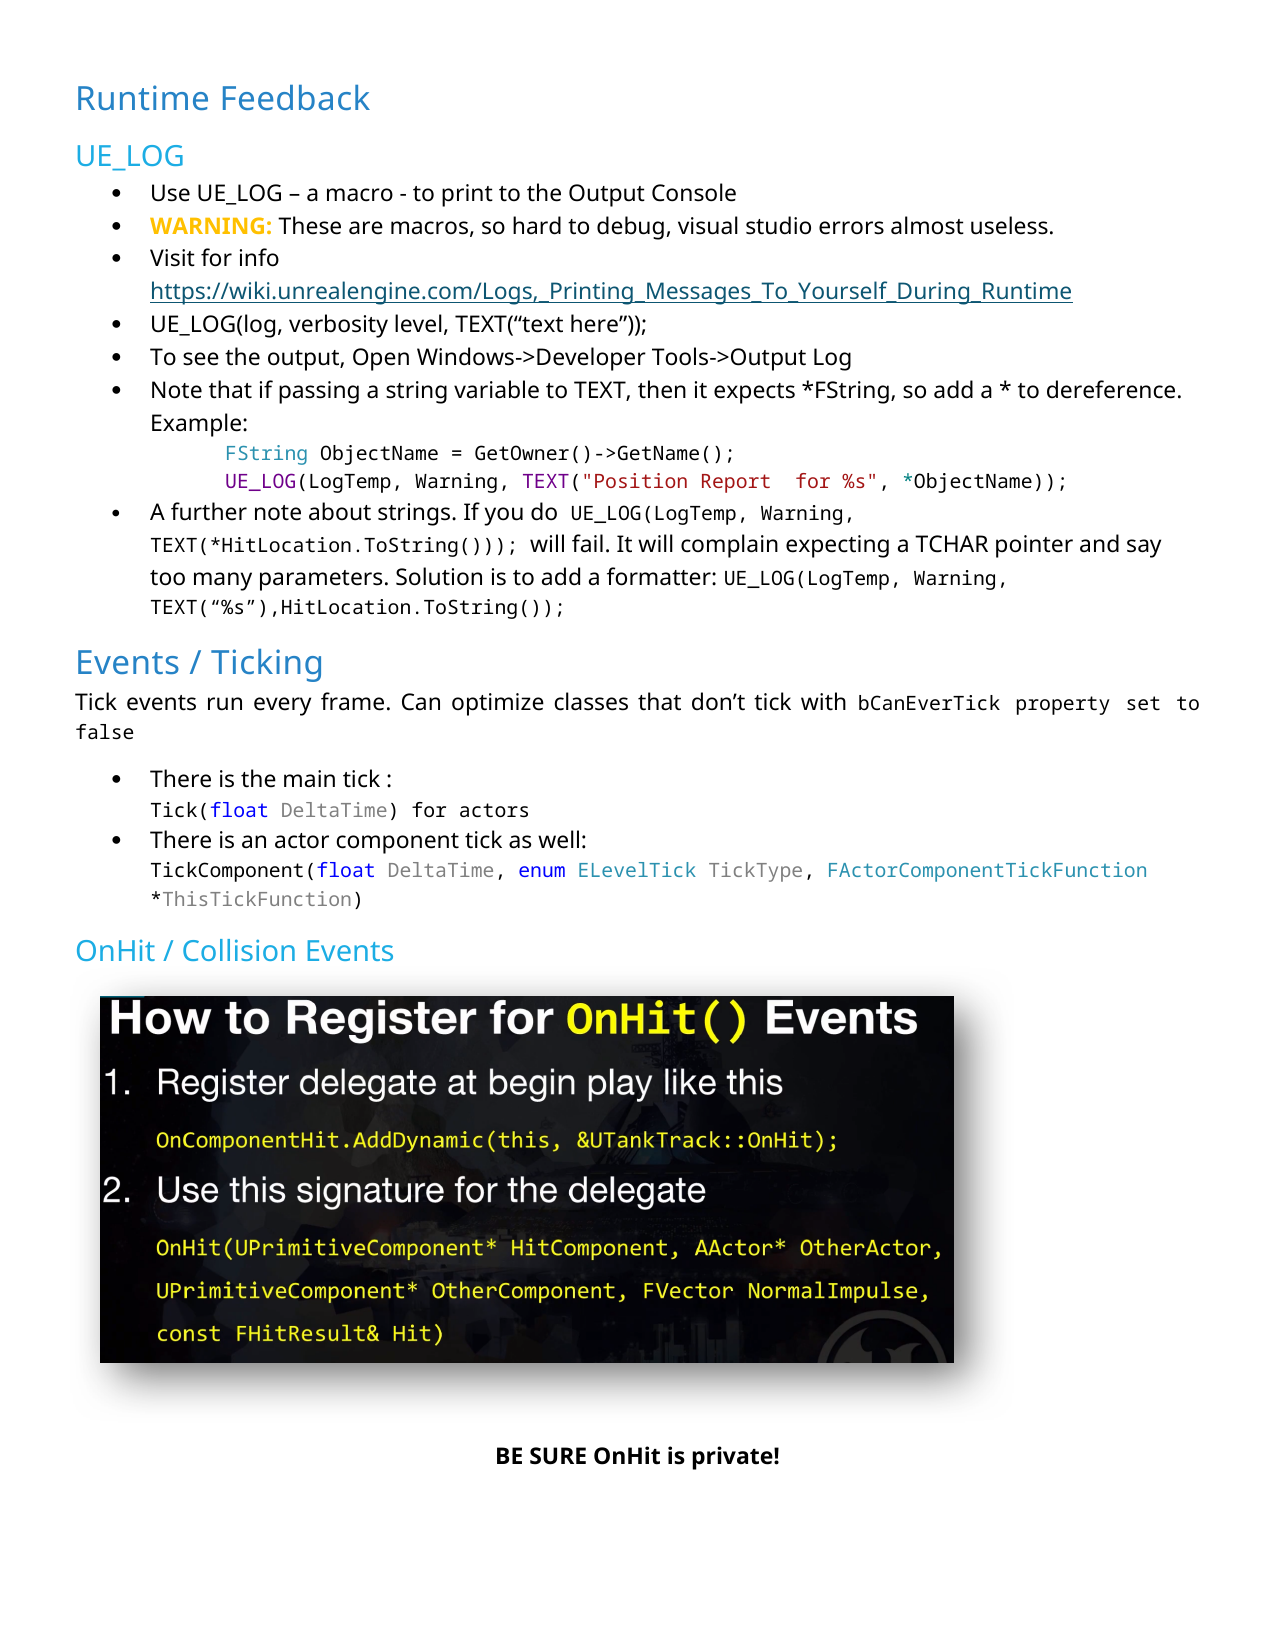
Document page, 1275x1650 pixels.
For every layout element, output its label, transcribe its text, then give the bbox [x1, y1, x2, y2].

text Tick events run every frame. Can optimize classes that don’t tick with bCanEverTick property set to false [75, 686, 1200, 746]
text BE SURE OnHit is private! [75, 1440, 1200, 1471]
subtitle UE_LOG [75, 135, 1200, 175]
list There is the main tick : Tick(float DeltaTime) for actors [112, 763, 1200, 823]
list Note that if passing a string variable to TEXT, then it expects *FString, so add a * to dereference. Example: FString ObjectName = GetOwner()->GetName(); [112, 374, 1200, 466]
picture [100, 996, 954, 1363]
list Use UE_LOG – a macro - to print to the Output Console [112, 177, 1200, 208]
subtitle OnHit / Collision Events [75, 930, 1200, 969]
list UE_LOG(log, verbosity level, TEXT(“text here”)); [112, 308, 1200, 339]
list Visit for info https://wiki.unrealengine.com/Logs,_Printing_Messages_To_Yourself_During_Runtime [112, 242, 1200, 306]
subtitle Events / Ticking [75, 638, 1200, 684]
list A further note about strings. If you do UE_LOG(LogTemp, Warning, TEXT(*HitLocation.ToString())); will fail. It will complain expecting a TCHAR pointer and say too many parameters. Solution is to add a formatter: UE_LOG(LogTemp, Warning, TEXT(“%s”),HitLocation.ToString()); [112, 495, 1200, 621]
subtitle Runtime Feedback [75, 75, 1200, 120]
list WARNING: These are macros, so hard to debug, visual studio errors almost useless. [112, 209, 1200, 241]
list To see the output, Open Windows->Developer Tools->Output Log [112, 341, 1200, 372]
list UE_LOG(LogTemp, Warning, TEXT("Position Report for %s", *ObjectName)); [150, 467, 1200, 494]
list There is an actor component tick as well: TickComponent(float DeltaTime, enum ELevelTick TickType, FActorComponentTickFunction *ThisTickFunction) [112, 824, 1200, 912]
